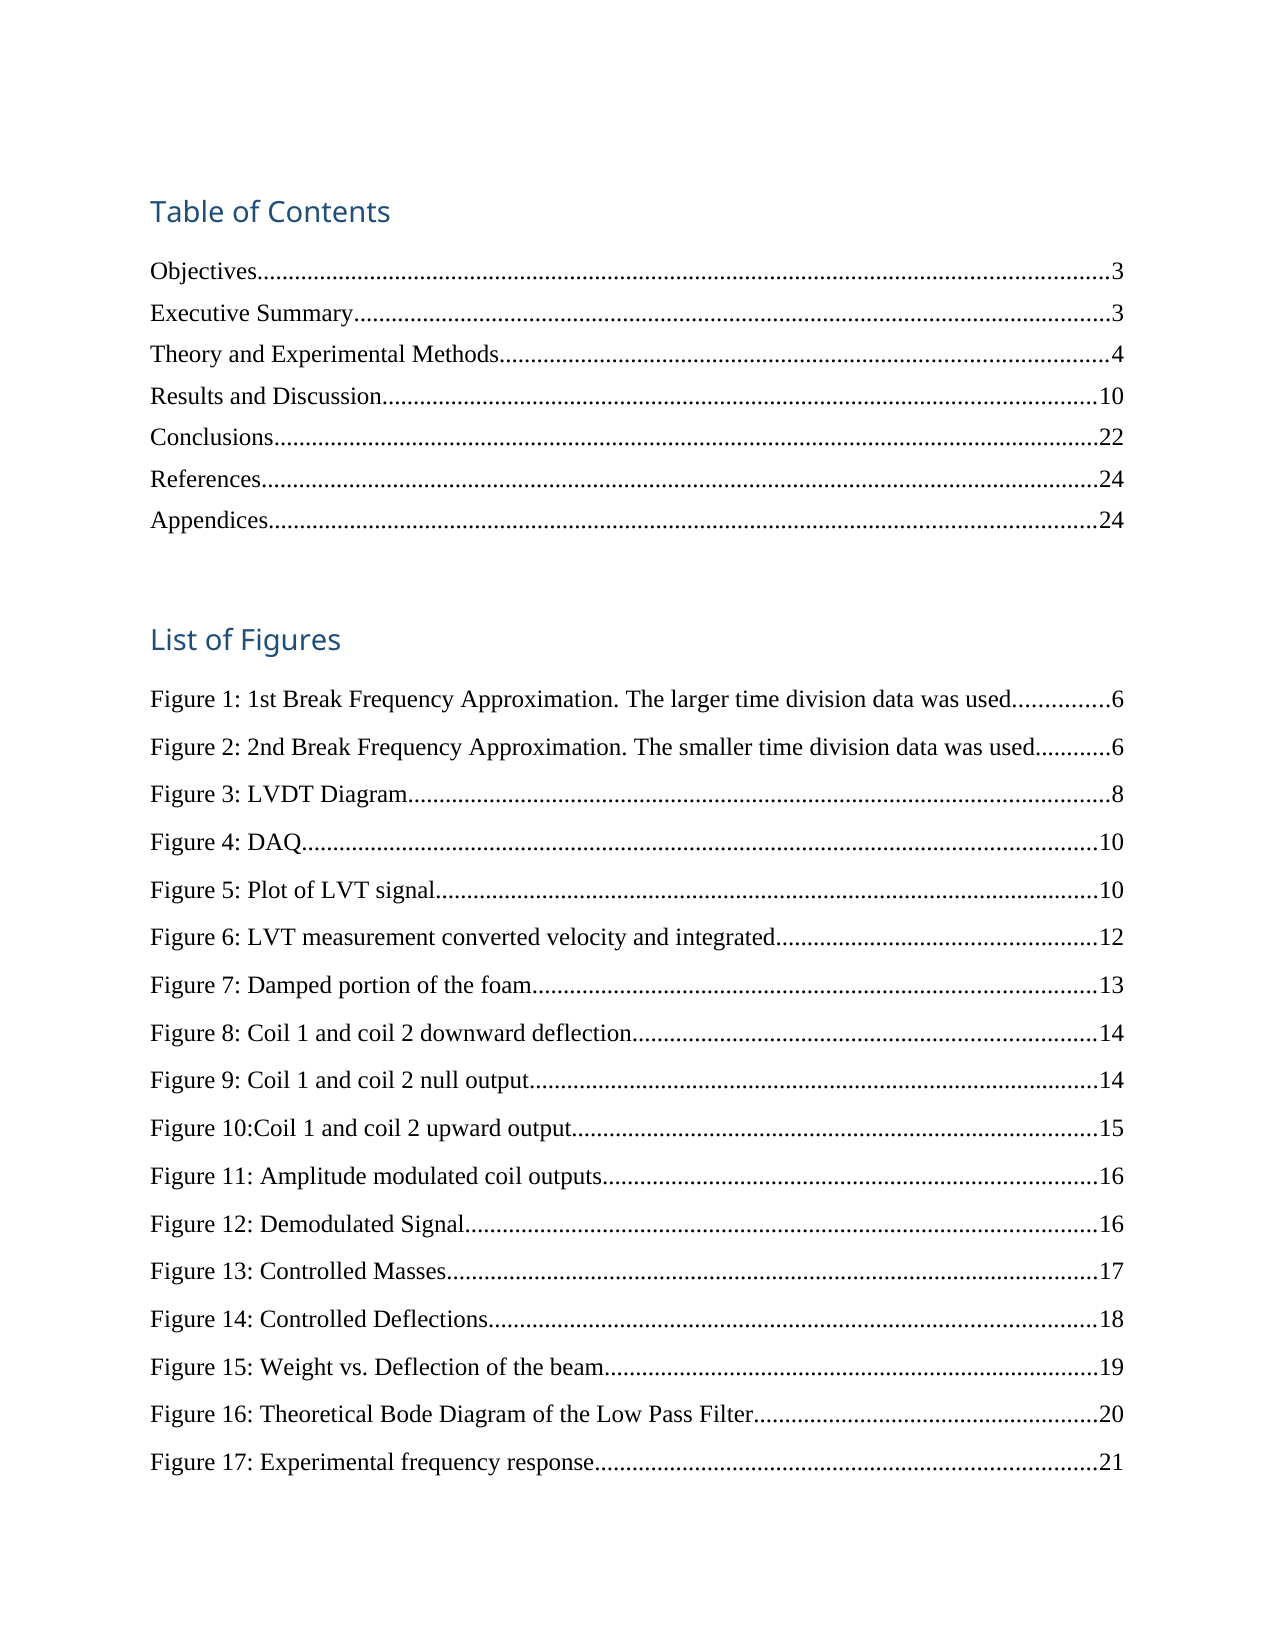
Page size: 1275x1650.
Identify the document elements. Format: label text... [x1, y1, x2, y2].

text Figure 5: Plot of LVT signal 10 [150, 875, 1125, 903]
text Figure 11: Amplitude modulated coil outputs 16 [150, 1161, 1125, 1190]
text Figure 8: Coil 1 and coil 2 downward deflection 14 [150, 1018, 1125, 1047]
text Figure 9: Coil 1 and coil 2 null output 14 [150, 1066, 1125, 1094]
text Figure 10:Coil 1 and coil 2 upward output 15 [150, 1113, 1125, 1142]
text Figure 16: Theoretical Bode Diagram of the Low Pass Filter 20 [150, 1399, 1125, 1428]
text Figure 14: Controlled Deflections 18 [150, 1304, 1125, 1333]
text Figure 7: Damped portion of the foam 13 [150, 970, 1125, 999]
text Figure 4: DAQ 10 [150, 827, 1125, 856]
text Figure 6: LVT measurement converted velocity and integrated 12 [150, 922, 1125, 951]
text Figure 13: Controlled Masses 17 [150, 1256, 1125, 1285]
text Figure 17: Experimental frequency response 21 [150, 1447, 1125, 1476]
text Figure 15: Weight vs. Deflection of the beam 19 [150, 1352, 1125, 1381]
text Figure 12: Demodulated Signal 16 [150, 1209, 1125, 1237]
subtitle List of Figures [150, 619, 1125, 659]
text Figure 3: LVDT Diagram 8 [150, 779, 1125, 808]
text Figure 1: 1st Break Frequency Approximation. The larger time division data was used. 6 [150, 684, 1125, 713]
text Figure 2: 2nd Break Frequency Approximation. The smaller time division data was used. 6 [150, 732, 1125, 760]
